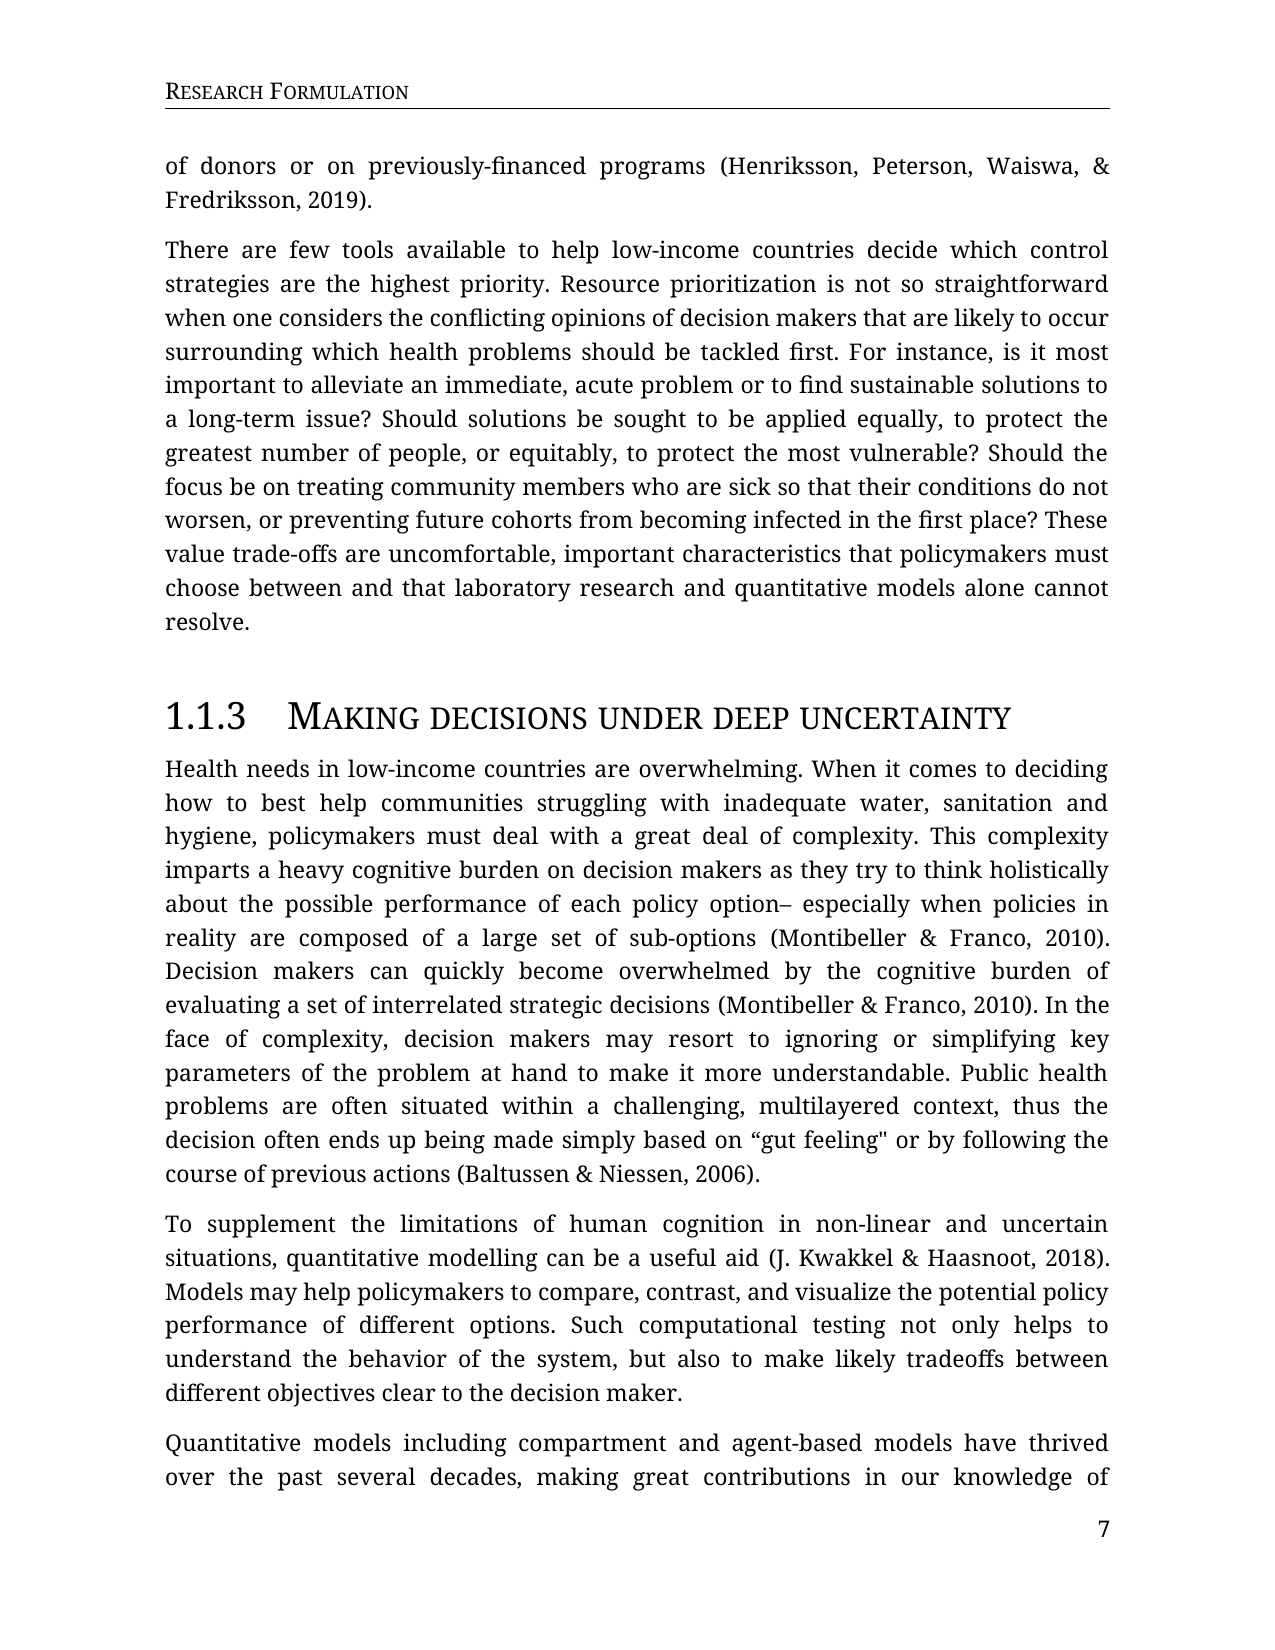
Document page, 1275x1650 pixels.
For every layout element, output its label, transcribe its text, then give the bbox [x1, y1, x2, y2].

text To supplement the limitations of human cognition in non-linear and uncertain situations, quantitative modelling can be a useful aid (J. Kwakkel & Haasnoot, 2018). Models may help policymakers to compare, contrast, and visualize the potential policy performance of different options. Such computational testing not only helps to understand the behavior of the system, but also to make likely tradeoffs between different objectives clear to the decision maker. [165, 1208, 1110, 1408]
text There are few tools available to help low-income countries decide which control strategies are the highest priority. Resource prioritization is not so straightforward when one considers the conflicting opinions of decision makers that are likely to occur surrounding which health problems should be tackled first. For instance, is it most important to alleviate an immediate, acute problem or to find sustainable solutions to a long-term issue? Should solutions be sought to be applied equally, to protect the greatest number of people, or equitably, to protect the most vulnerable? Should the focus be on treating community members who are sick so that their conditions do not worsen, or preventing future cohorts from becoming infected in the first place? These value trade-offs are uncomfortable, important characteristics that policymakers must choose between and that laboratory research and quantitative models alone cannot resolve. [165, 234, 1110, 637]
subtitle Making decisions under deep uncertainty [165, 689, 1110, 740]
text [165, 150, 1110, 215]
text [165, 1427, 1110, 1492]
text Health needs in low-income countries are overwhelming. When it comes to deciding how to best help communities struggling with inadequate water, sanitation and hygiene, policymakers must deal with a great deal of complexity. This complexity imparts a heavy cognitive burden on decision makers as they try to think holistically about the possible performance of each policy option– especially when policies in reality are composed of a large set of sub-options (Montibeller & Franco, 2010). Decision makers can quickly become overwhelmed by the cognitive burden of evaluating a set of interrelated strategic decisions (Montibeller & Franco, 2010). In the face of complexity, decision makers may resort to ignoring or simplifying key parameters of the problem at hand to make it more understandable. Public health problems are often situated within a challenging, multilayered context, thus the decision often ends up being made simply based on “gut feeling" or by following the course of previous actions (Baltussen & Niessen, 2006). [165, 753, 1110, 1189]
